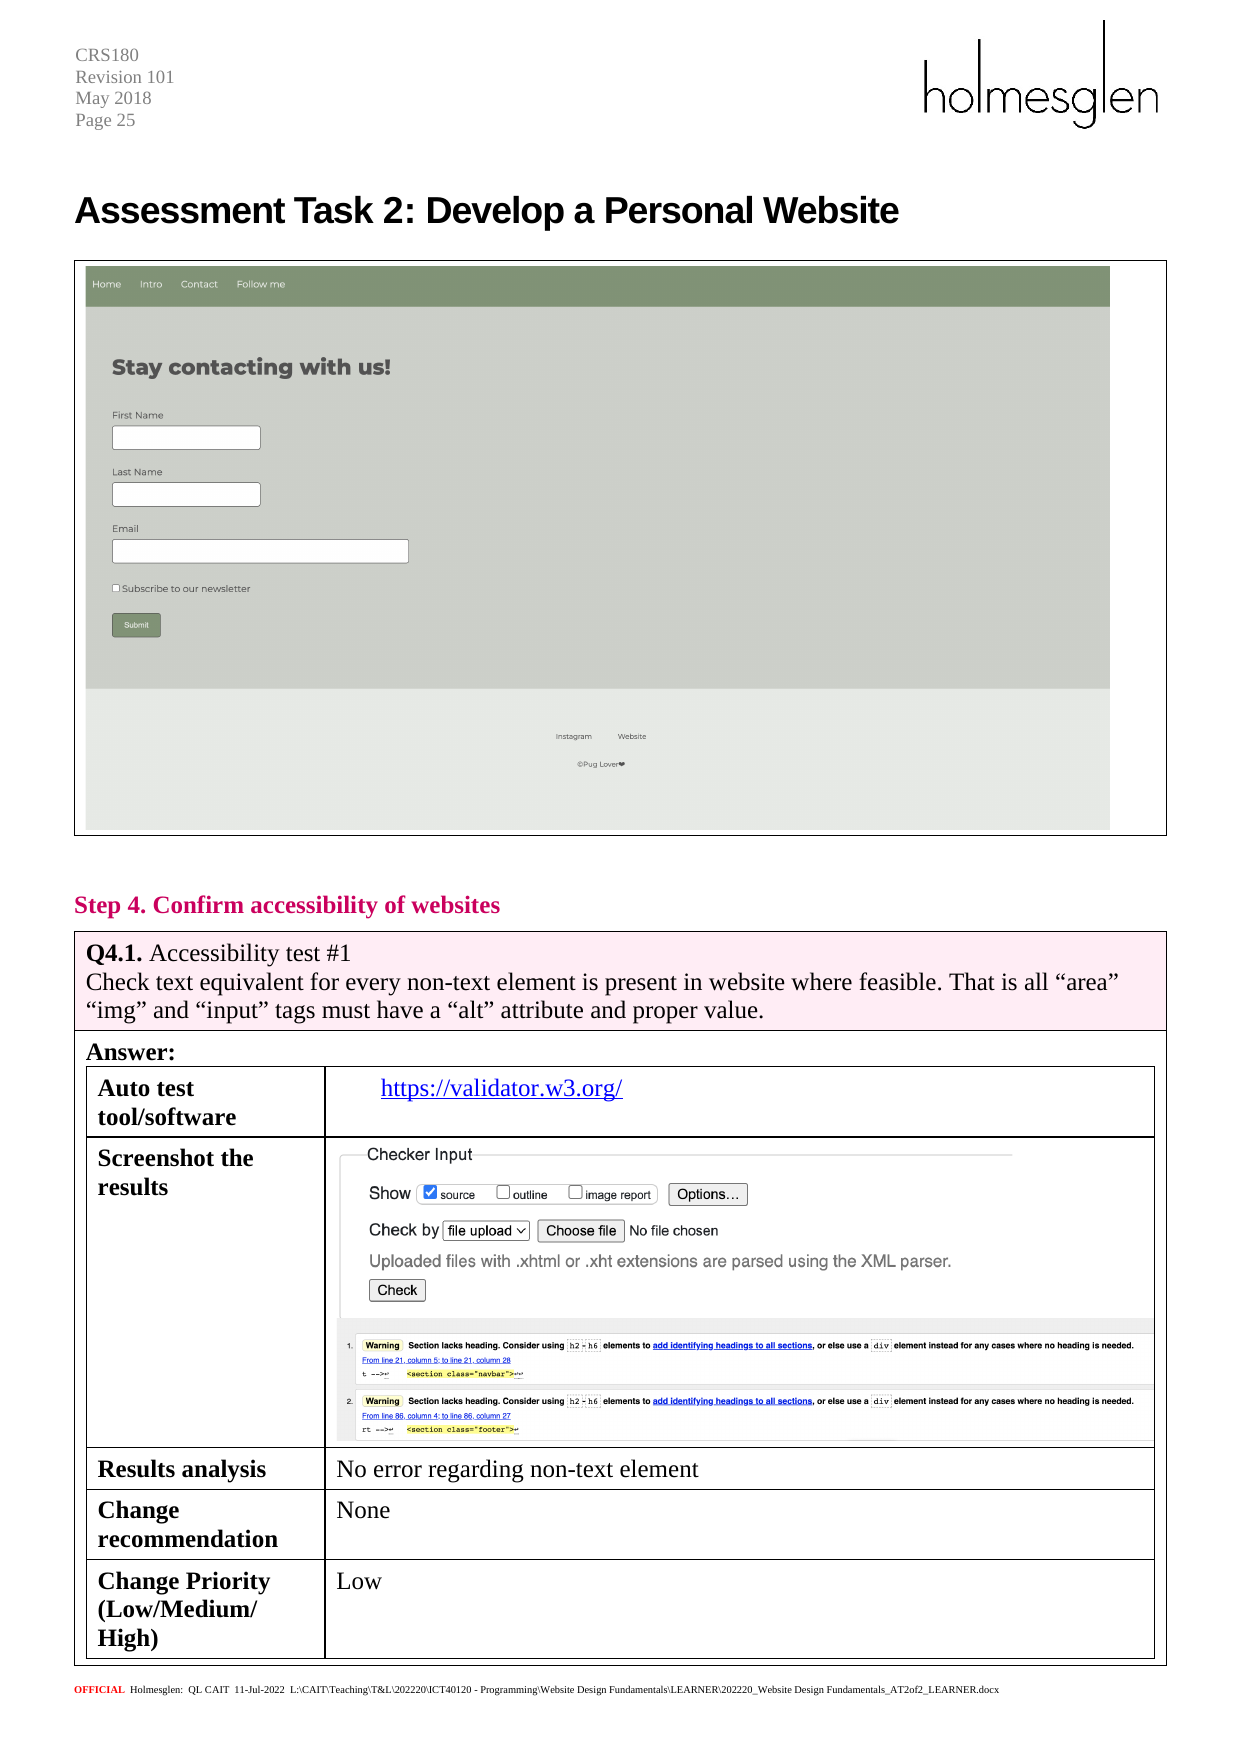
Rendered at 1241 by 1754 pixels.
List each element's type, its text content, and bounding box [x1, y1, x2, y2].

picture [336, 1143, 1154, 1441]
subtitle Step 4. Confirm accessibility of websites [74, 890, 1166, 919]
picture [902, 20, 1158, 152]
table_cell Answer: [75, 1031, 1166, 1665]
picture [85, 266, 1110, 830]
table_header Q4.1. Accessibility test #1 Check text equivalent for every non-text element is present in website where feasible. That is all “area” “img” and “input” tags must have a “alt” attribute and proper value. [75, 932, 1166, 1030]
table_cell Answer: Home page Contact page [75, 261, 1166, 835]
